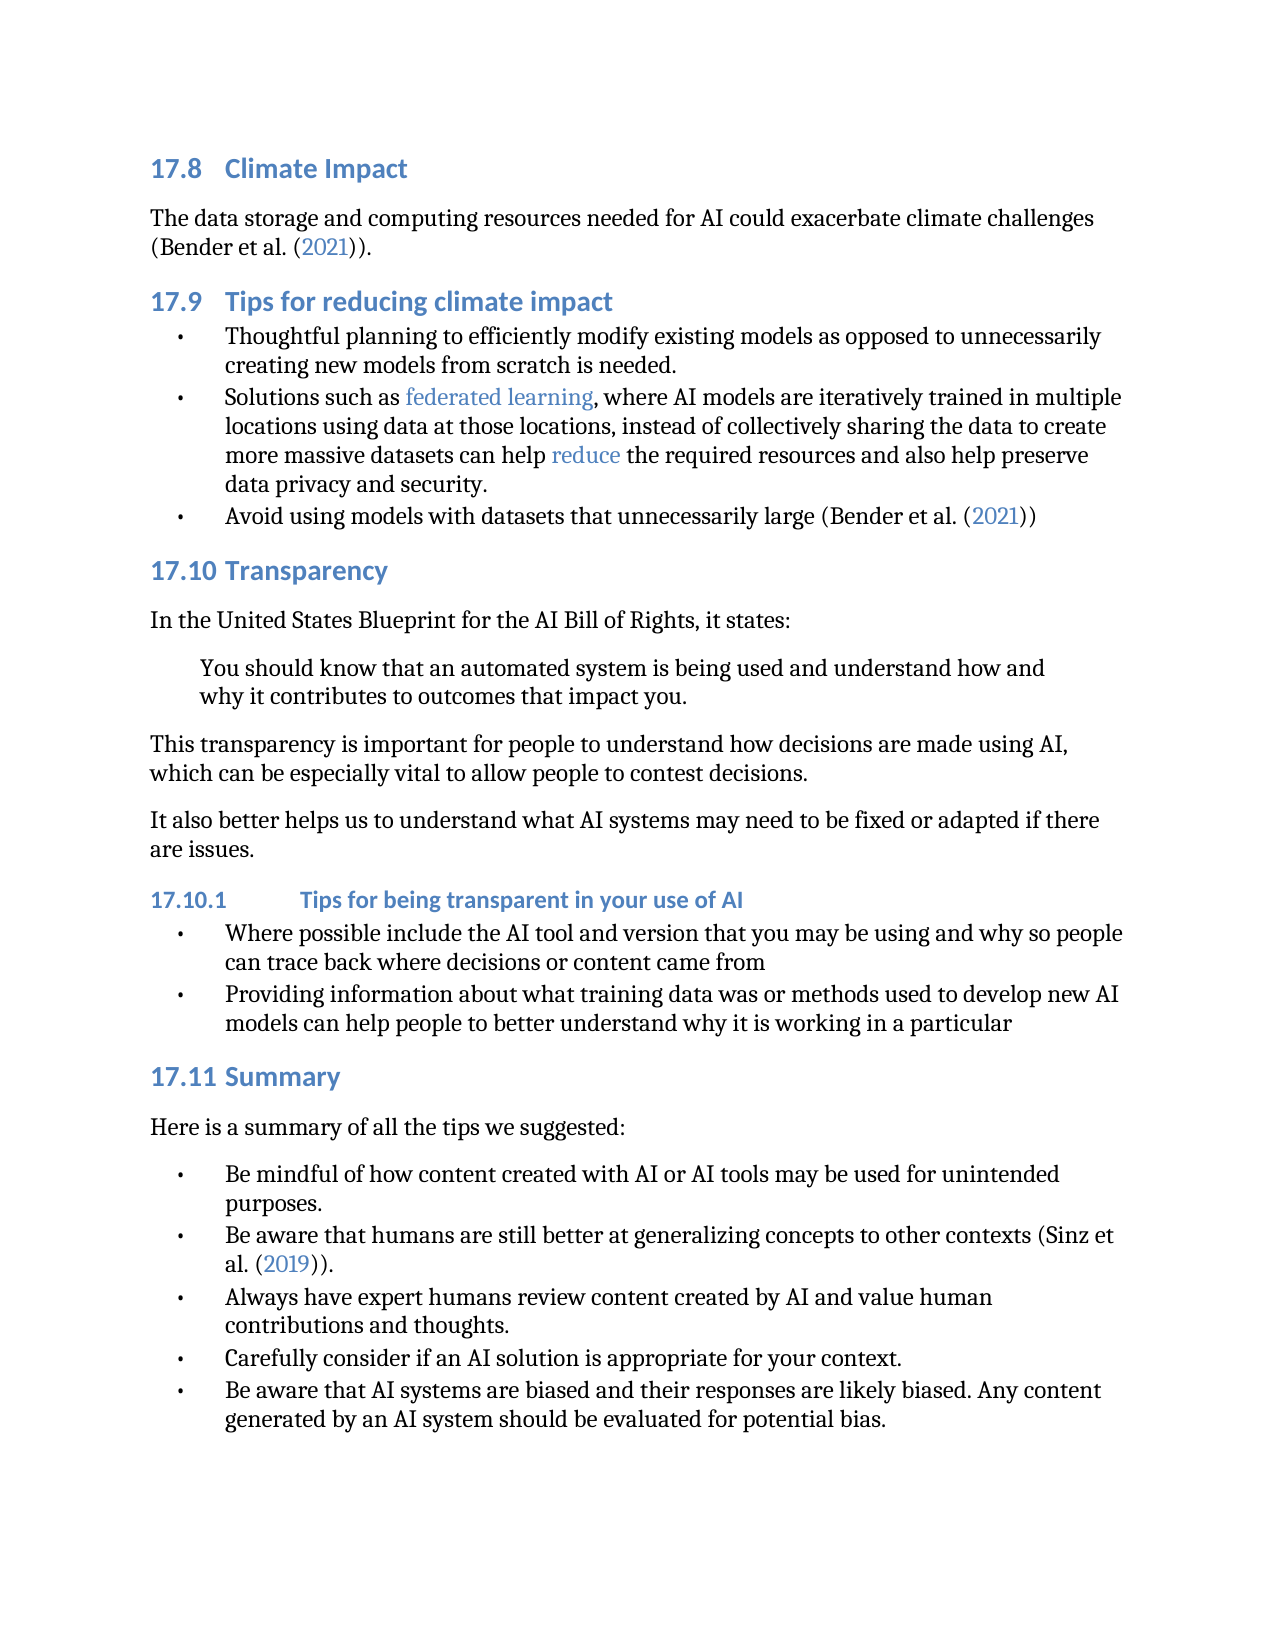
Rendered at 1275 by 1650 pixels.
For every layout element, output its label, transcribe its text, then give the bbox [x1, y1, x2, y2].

text The data storage and computing resources needed for AI could exacerbate climate challenges (Bender et al. (2021)). [150, 204, 1125, 262]
list Where possible include the AI tool and version that you may be using and why so people can trace back where decisions or content came from [175, 919, 1125, 976]
subtitle 17.9 Tips for reducing climate impact [150, 283, 1125, 318]
subtitle 17.10.1 Tips for being transparent in your use of AI [150, 884, 1125, 915]
list Providing information about what training data was or methods used to develop new AI models can help people to better understand why it is working in a particular [175, 980, 1125, 1037]
list Solutions such as federated learning, where AI models are iteratively trained in multiple locations using data at those locations, instead of collectively sharing the data to create more massive datasets can help reduce the required resources and also help preserve data privacy and security. [175, 383, 1125, 498]
text This transparency is important for people to understand how decisions are made using AI, which can be especially vital to allow people to contest decisions. [150, 730, 1125, 787]
text In the United States Blueprint for the AI Bill of Rights, it states: [150, 606, 1125, 635]
list Be aware that AI systems are biased and their responses are likely biased. Any content generated by an AI system should be evaluated for potential bias. [175, 1376, 1125, 1434]
list Carefully consider if an AI solution is appropriate for your context. [175, 1344, 1125, 1373]
list Always have expert humans review content created by AI and value human contributions and thoughts. [175, 1283, 1125, 1340]
list Be aware that humans are still better at generalizing concepts to other contexts (Sinz et al. (2019)). [175, 1221, 1125, 1279]
subtitle 17.8 Climate Impact [150, 150, 1125, 186]
list Thoughtful planning to efficiently modify existing models as opposed to unnecessarily creating new models from scratch is needed. [175, 322, 1125, 379]
text You should know that an automated system is being used and understand how and why it contributes to outcomes that impact you. [200, 653, 1075, 711]
text It also better helps us to understand what AI systems may need to be fixed or adapted if there are issues. [150, 806, 1125, 863]
text Here is a summary of all the tips we suggested: [150, 1113, 1125, 1141]
list Be mindful of how content created with AI or AI tools may be used for unintended purposes. [175, 1160, 1125, 1218]
subtitle 17.11 Summary [150, 1058, 1125, 1094]
subtitle 17.10 Transparency [150, 552, 1125, 587]
list Avoid using models with datasets that unnecessarily large (Bender et al. (2021)) [175, 502, 1125, 531]
